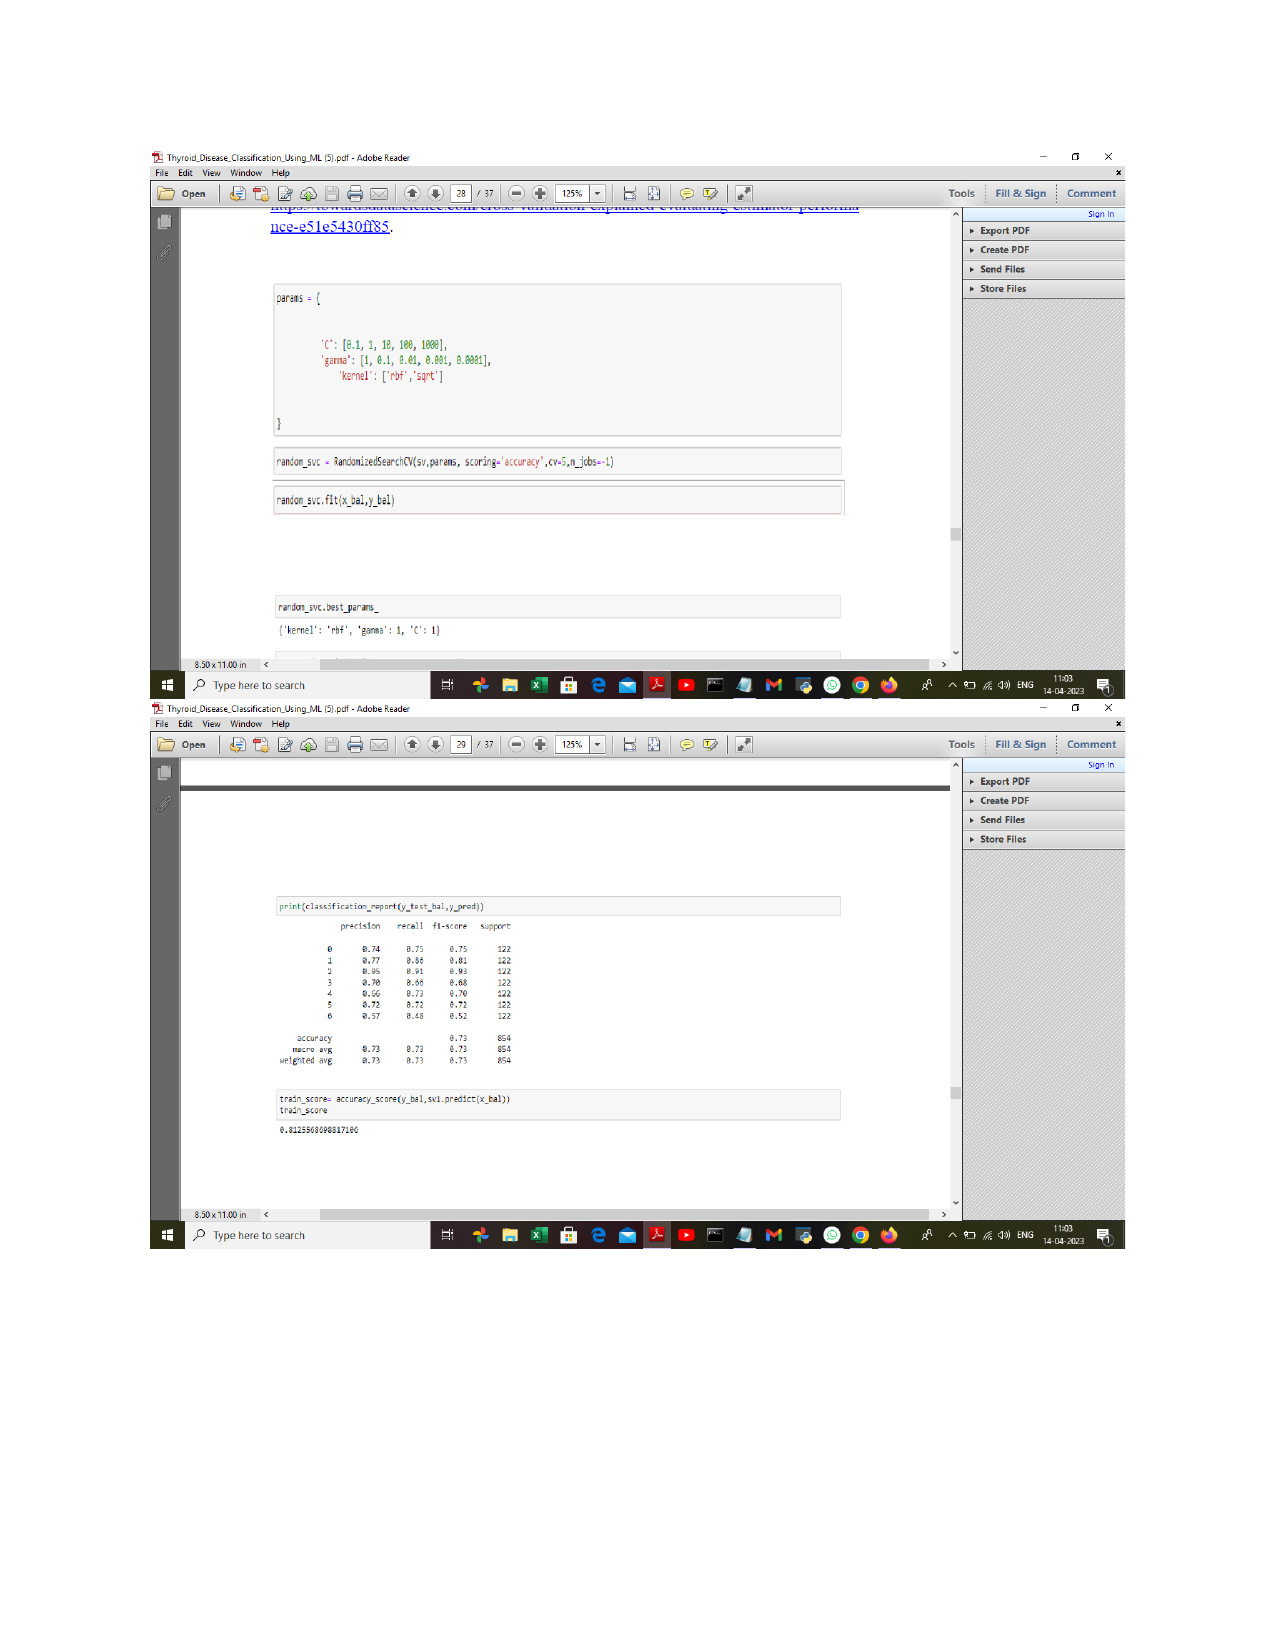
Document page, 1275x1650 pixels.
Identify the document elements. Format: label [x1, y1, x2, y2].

picture [150, 150, 1125, 699]
picture [150, 700, 1125, 1249]
